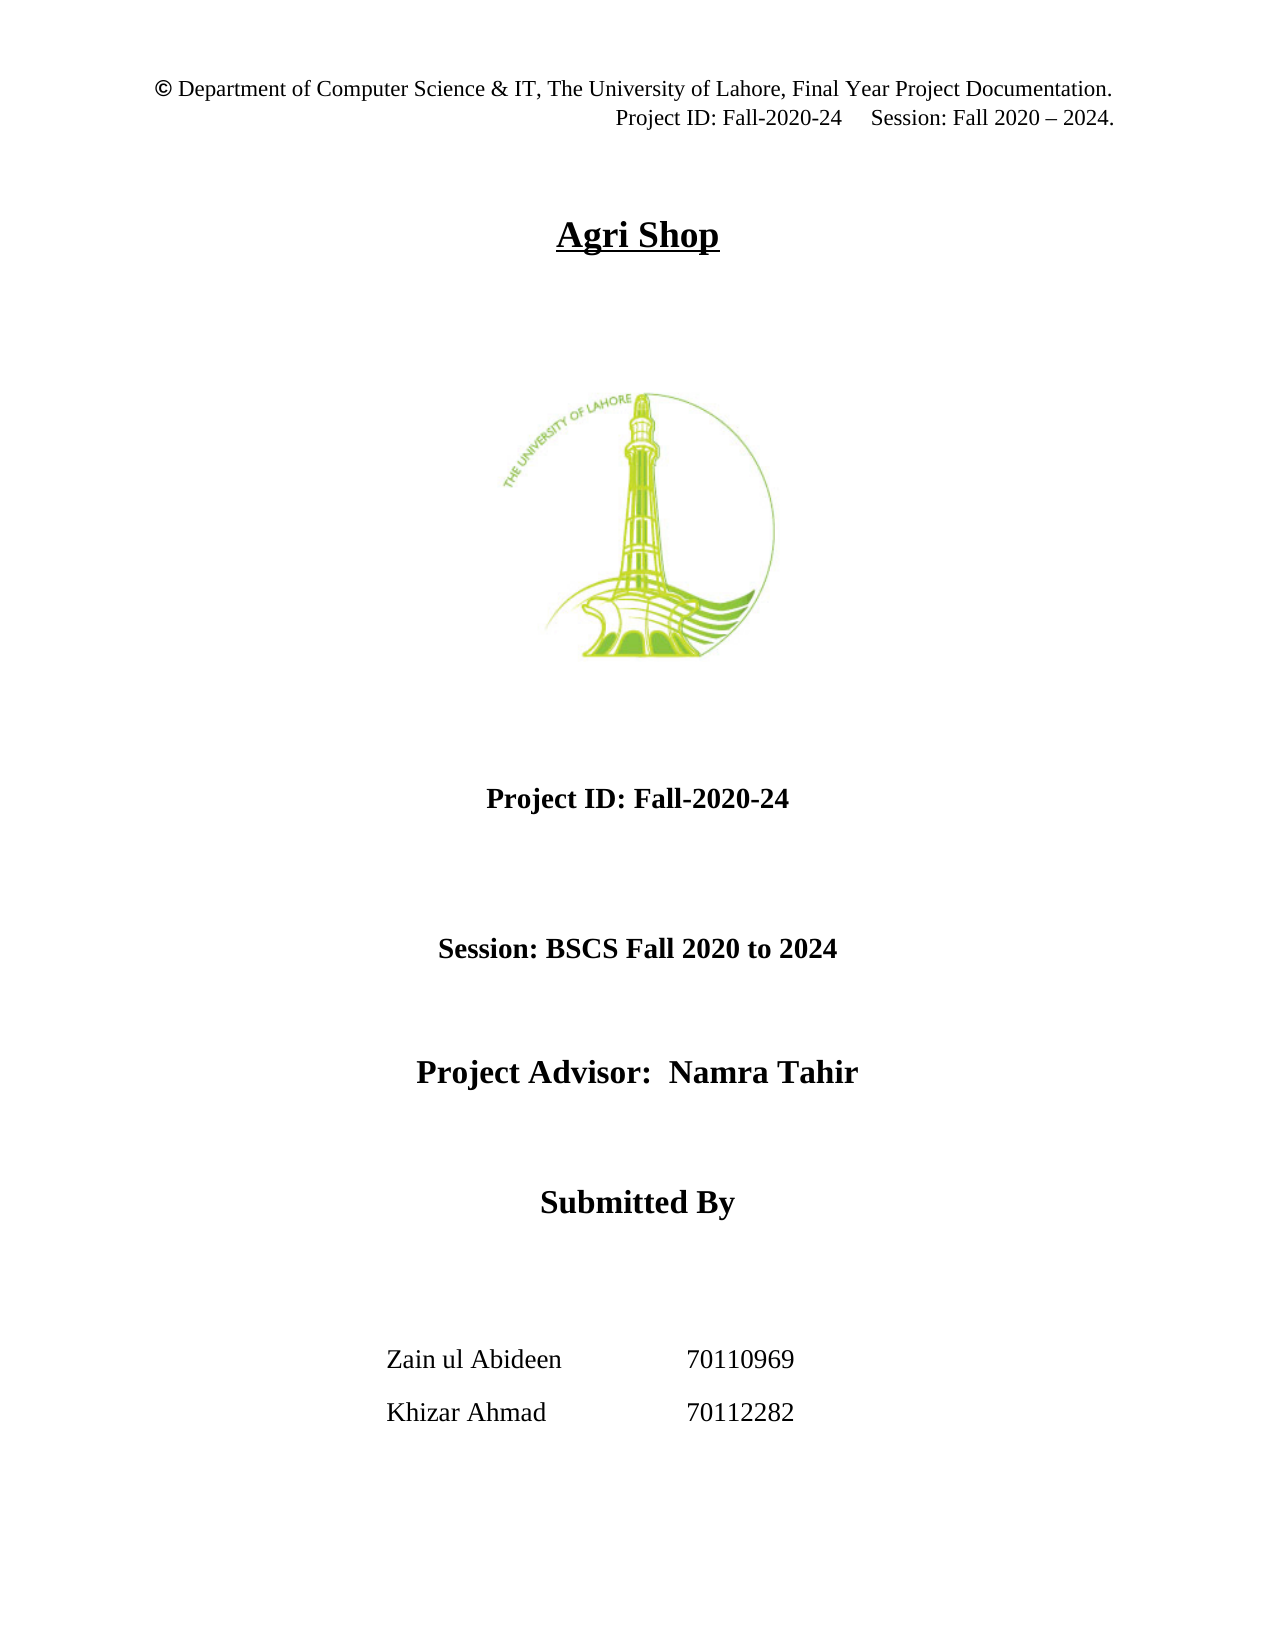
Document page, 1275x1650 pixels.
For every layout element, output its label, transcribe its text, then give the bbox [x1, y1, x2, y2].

table_header 70110969 [675, 1343, 900, 1395]
text Session: BSCS Fall 2020 to 2024 [150, 931, 1125, 964]
text Agri Shop [150, 213, 1125, 256]
text Submitted By [150, 1182, 1125, 1220]
picture [495, 389, 780, 662]
text Project ID: Fall-2020-24 [150, 781, 1125, 815]
table_cell Khizar Ahmad [375, 1396, 674, 1448]
table_header Zain ul Abideen [375, 1343, 674, 1395]
table_cell 70112282 [675, 1396, 900, 1448]
text Project Advisor: Namra Tahir [150, 1052, 1125, 1098]
